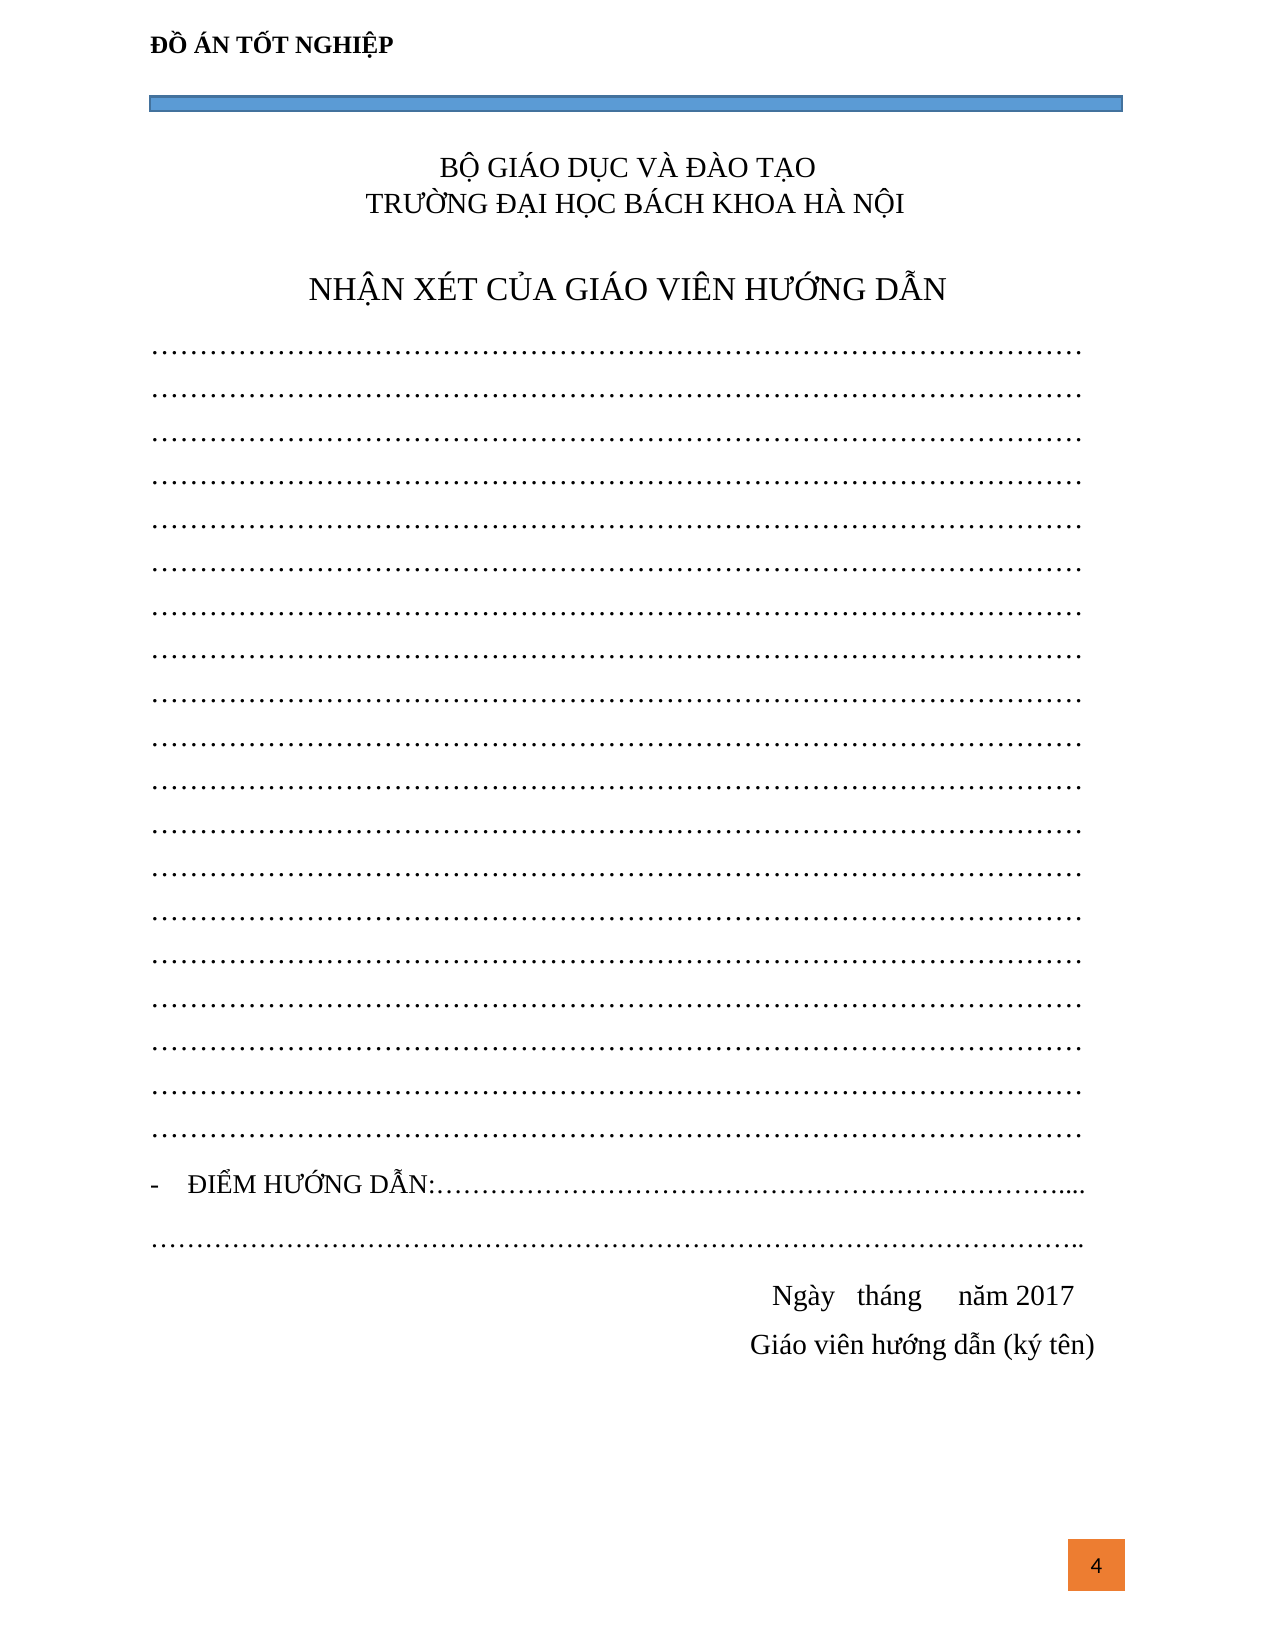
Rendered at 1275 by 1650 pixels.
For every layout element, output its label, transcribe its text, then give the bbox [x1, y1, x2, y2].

text Giáo viên hướng dẫn (ký tên) [707, 1327, 1105, 1361]
text …………………………………………………………………………………… ……………………………………………………………………………………………………………………………………………………………………………………………………………………………………………………………………………………………………………………………………………………………………………………………………………………………………………………………………………………………………………………………………………………………………………………………………………………………………………………………………………………………………………………………………………………………………………………………………………………………………………………………………………………………………………………………………………………………………………………………………………………………………………………………………………………………………………………………………………………………………………………………………………………………………………………………………………………………………………………………………………………………………………………………………………………………………………………………………………………………………………………………………………………………………………………………… [150, 327, 1106, 1144]
list ĐIỂM HƯỚNG DẪN:…………………………………………………………….... [150, 1168, 1125, 1199]
text Ngày tháng năm 2017 [707, 1278, 1105, 1312]
text BỘ GIÁO DỤC VÀ ĐÀO TẠO TRƯỜNG ĐẠI HỌC BÁCH KHOA HÀ NỘI [150, 150, 1105, 250]
text ………………………………………………………………………………………….. [150, 1222, 1125, 1253]
text NHẬN XÉT CỦA GIÁO VIÊN HƯỚNG DẪN [150, 269, 1105, 307]
